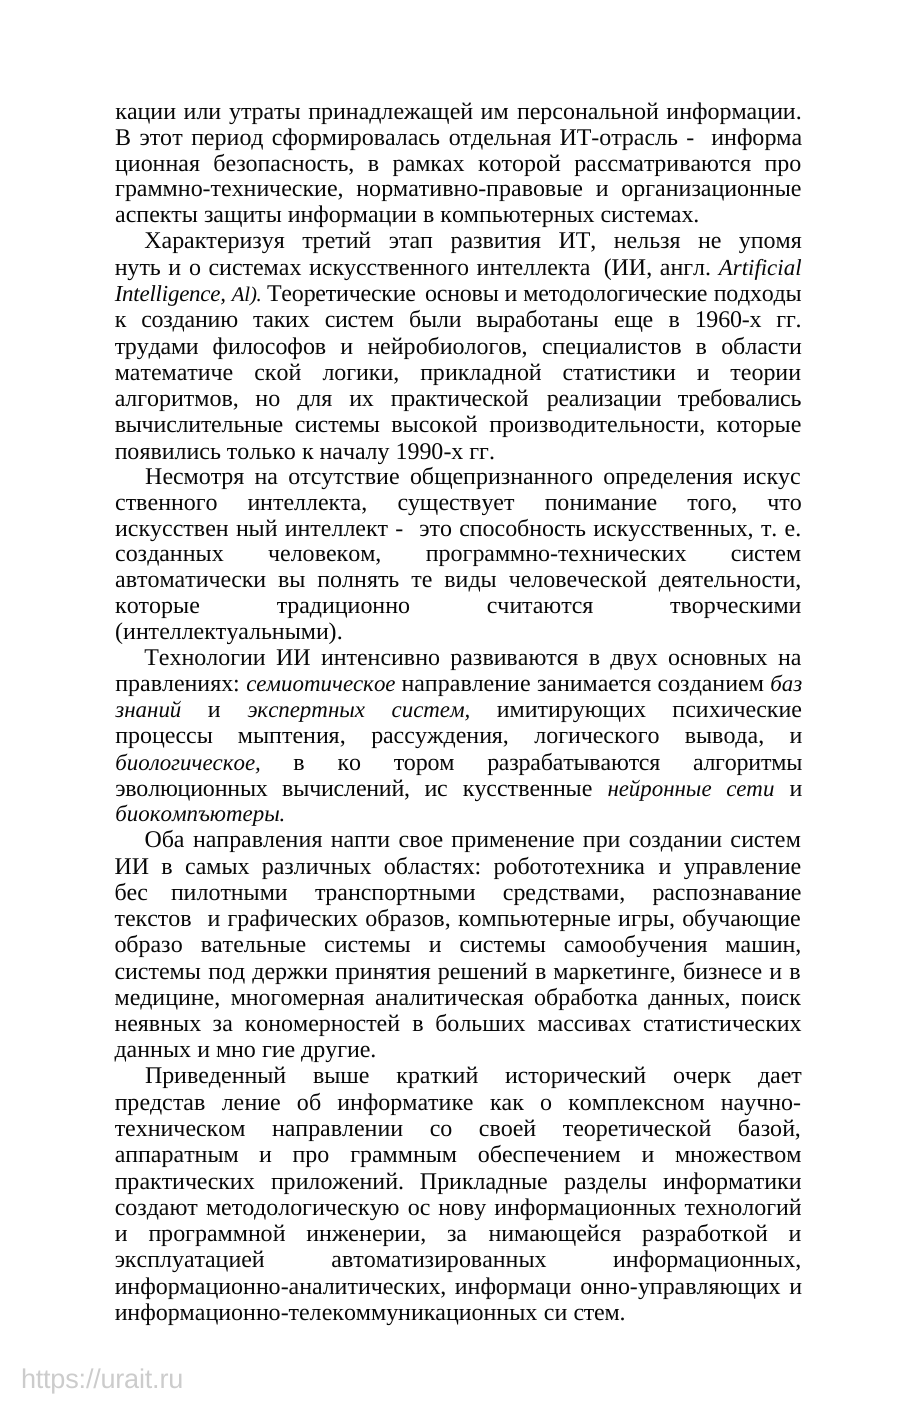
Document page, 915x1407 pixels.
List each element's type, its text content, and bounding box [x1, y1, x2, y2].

text Характеризуя третий этап развития ИТ, нельзя не упомя­ нуть и о системах искусственного интеллекта (ИИ, англ. Artificial Intelligence, Al). Теоретические основы и методологические подходы к созданию таких систем были выработаны еще в 1960-х гг. трудами философов и нейробиологов, специалистов в области математиче­ ской логики, прикладной статистики и теории алгоритмов, но для их практической реализации требовались вычислительные системы высокой производительности, которые появились только к началу 1990-х гг. [114, 228, 802, 464]
text Несмотря на отсутствие общепризнанного определения искус­ ственного интеллекта, существует понимание того, что искусствен­ ный интеллект - это способность искусственных, т. е. созданных человеком, программно-технических систем автоматически вы­ полнять те виды человеческой деятельности, которые традиционно считаются творческими (интеллектуальными). [115, 464, 802, 644]
text кации или утраты принадлежащей им персональной информации. В этот период сформировалась отдельная ИТ-отрасль - информа­ ционная безопасность, в рамках которой рассматриваются про­ граммно-технические, нормативно-правовые и организационные аспекты защиты информации в компьютерных системах. [115, 99, 802, 228]
text Технологии ИИ интенсивно развиваются в двух основных на­ правлениях: семиотическое направление занимается созданием баз знаний и экспертных систем, имитирующих психические процессы мыптения, рассуждения, логического вывода, и биологическое, в ко­ тором разрабатываются алгоритмы эволюционных вычислений, ис­ кусственные нейронные сети и биокомпъютеры. [115, 644, 802, 827]
text Приведенный выше краткий исторический очерк дает представ­ ление об информатике как о комплексном научно-техническом направлении со своей теоретической базой, аппаратным и про­ граммным обеспечением и множеством практических приложений. Прикладные разделы информатики создают методологическую ос­ нову информационных технологий и программной инженерии, за­ нимающейся разработкой и эксплуатацией автоматизированных информационных, информационно-аналитических, информаци­ онно-управляющих и информационно-телекоммуникационных си­ стем. [114, 1063, 802, 1326]
text Оба направления напти свое применение при создании систем ИИ в самых различных областях: робототехника и управление бес­ пилотными транспортными средствами, распознавание текстов и графических образов, компьютерные игры, обучающие образо­ вательные системы и системы самообучения машин, системы под­ держки принятия решений в маркетинге, бизнесе и в медицине, многомерная аналитическая обработка данных, поиск неявных за­ кономерностей в больших массивах статистических данных и мно­ гие другие. [114, 827, 802, 1063]
